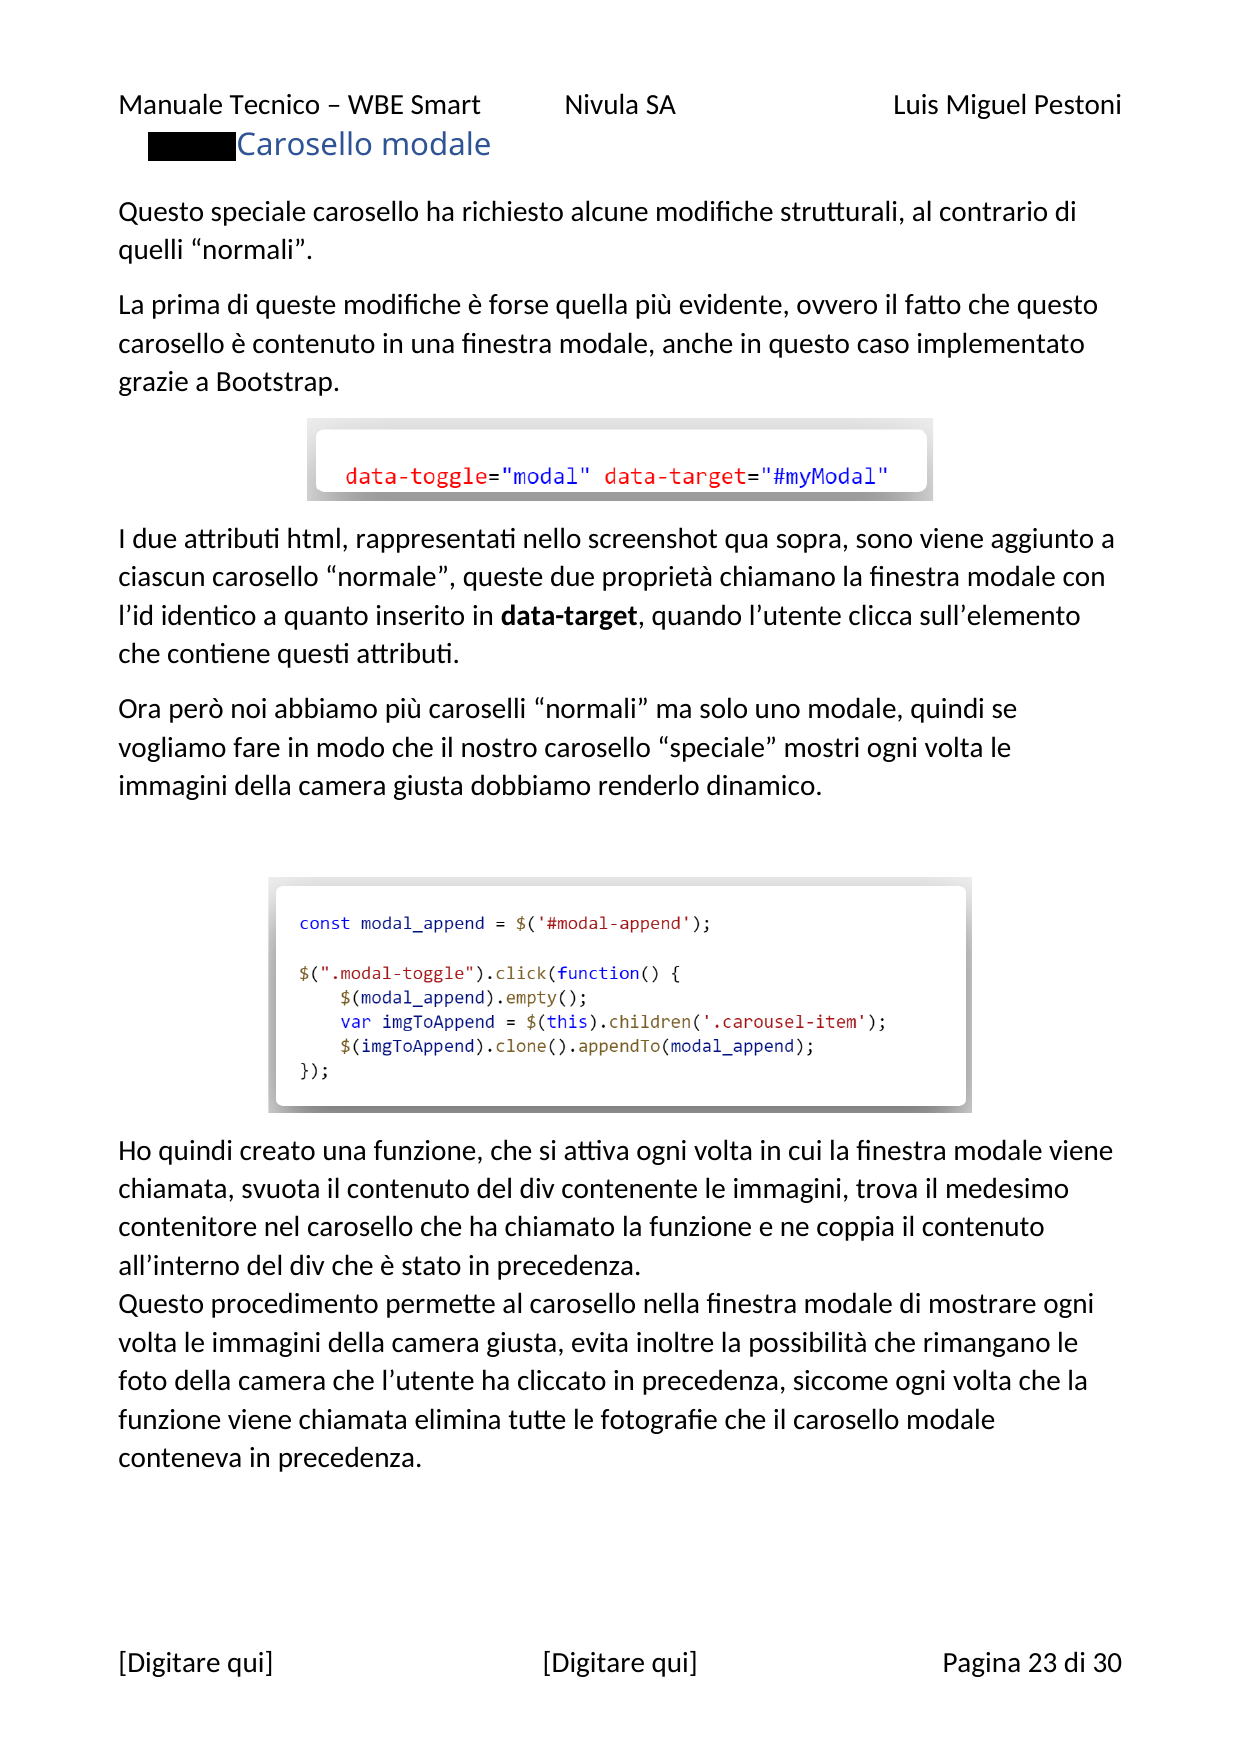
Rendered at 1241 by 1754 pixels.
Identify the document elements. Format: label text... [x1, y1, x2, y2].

picture [268, 877, 972, 1113]
text Ora però noi abbiamo più caroselli “normali” ma solo uno modale, quindi se vogliamo fare in modo che il nostro carosello “speciale” mostri ogni volta le immagini della camera giusta dobbiamo renderlo dinamico. [118, 691, 1122, 803]
text I due attributi html, rappresentati nello screenshot qua sopra, sono viene aggiunto a ciascun carosello “normale”, queste due proprietà chiamano la finestra modale con l’id identico a quanto inserito in data-target, quando l’utente clicca sull’elemento che contiene questi attributi. [118, 520, 1122, 671]
text Ho quindi creato una funzione, che si attiva ogni volta in cui la finestra modale viene chiamata, svuota il contenuto del div contenente le immagini, trova il medesimo contenitore nel carosello che ha chiamato la funzione e ne coppia il contenuto all’interno del div che è stato in precedenza. Questo procedimento permette al carosello nella finestra modale di mostrare ogni volta le immagini della camera giusta, evita inoltre la possibilità che rimangano le foto della camera che l’utente ha cliccato in precedenza, siccome ogni volta che la funzione viene chiamata elimina tutte le fotografie che il carosello modale conteneva in precedenza. [118, 1132, 1122, 1475]
text La prima di queste modifiche è forse quella più evidente, ovvero il fatto che questo carosello è contenuto in una finestra modale, anche in questo caso implementato grazie a Bootstrap. [118, 286, 1122, 399]
picture [307, 418, 934, 501]
subtitle Carosello modale [148, 122, 1122, 164]
text Questo speciale carosello ha richiesto alcune modifiche strutturali, al contrario di quelli “normali”. [118, 193, 1122, 267]
